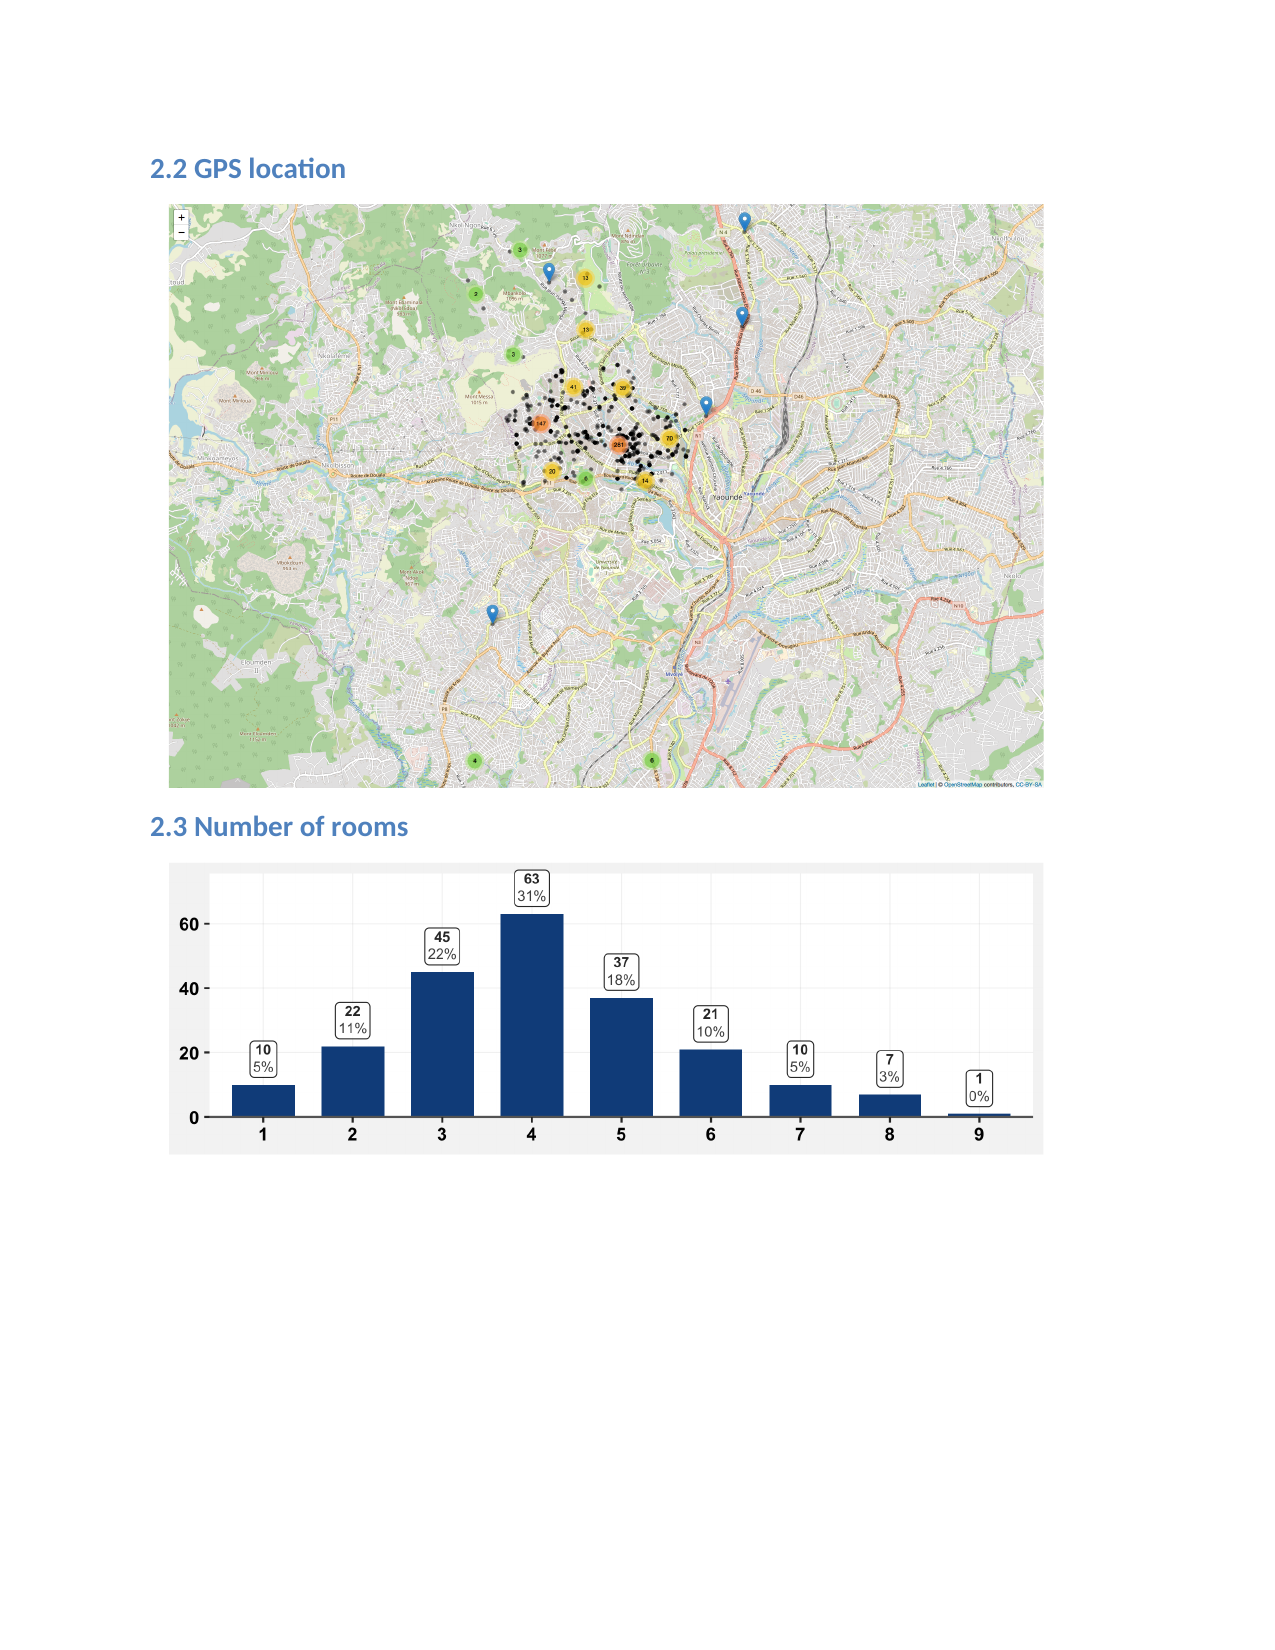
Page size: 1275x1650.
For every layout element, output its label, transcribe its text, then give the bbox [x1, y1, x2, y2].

subtitle 2.2 GPS location [150, 150, 1125, 186]
subtitle 2.3 Number of rooms [150, 808, 1125, 844]
picture [168, 204, 1044, 788]
picture [168, 862, 1044, 1155]
